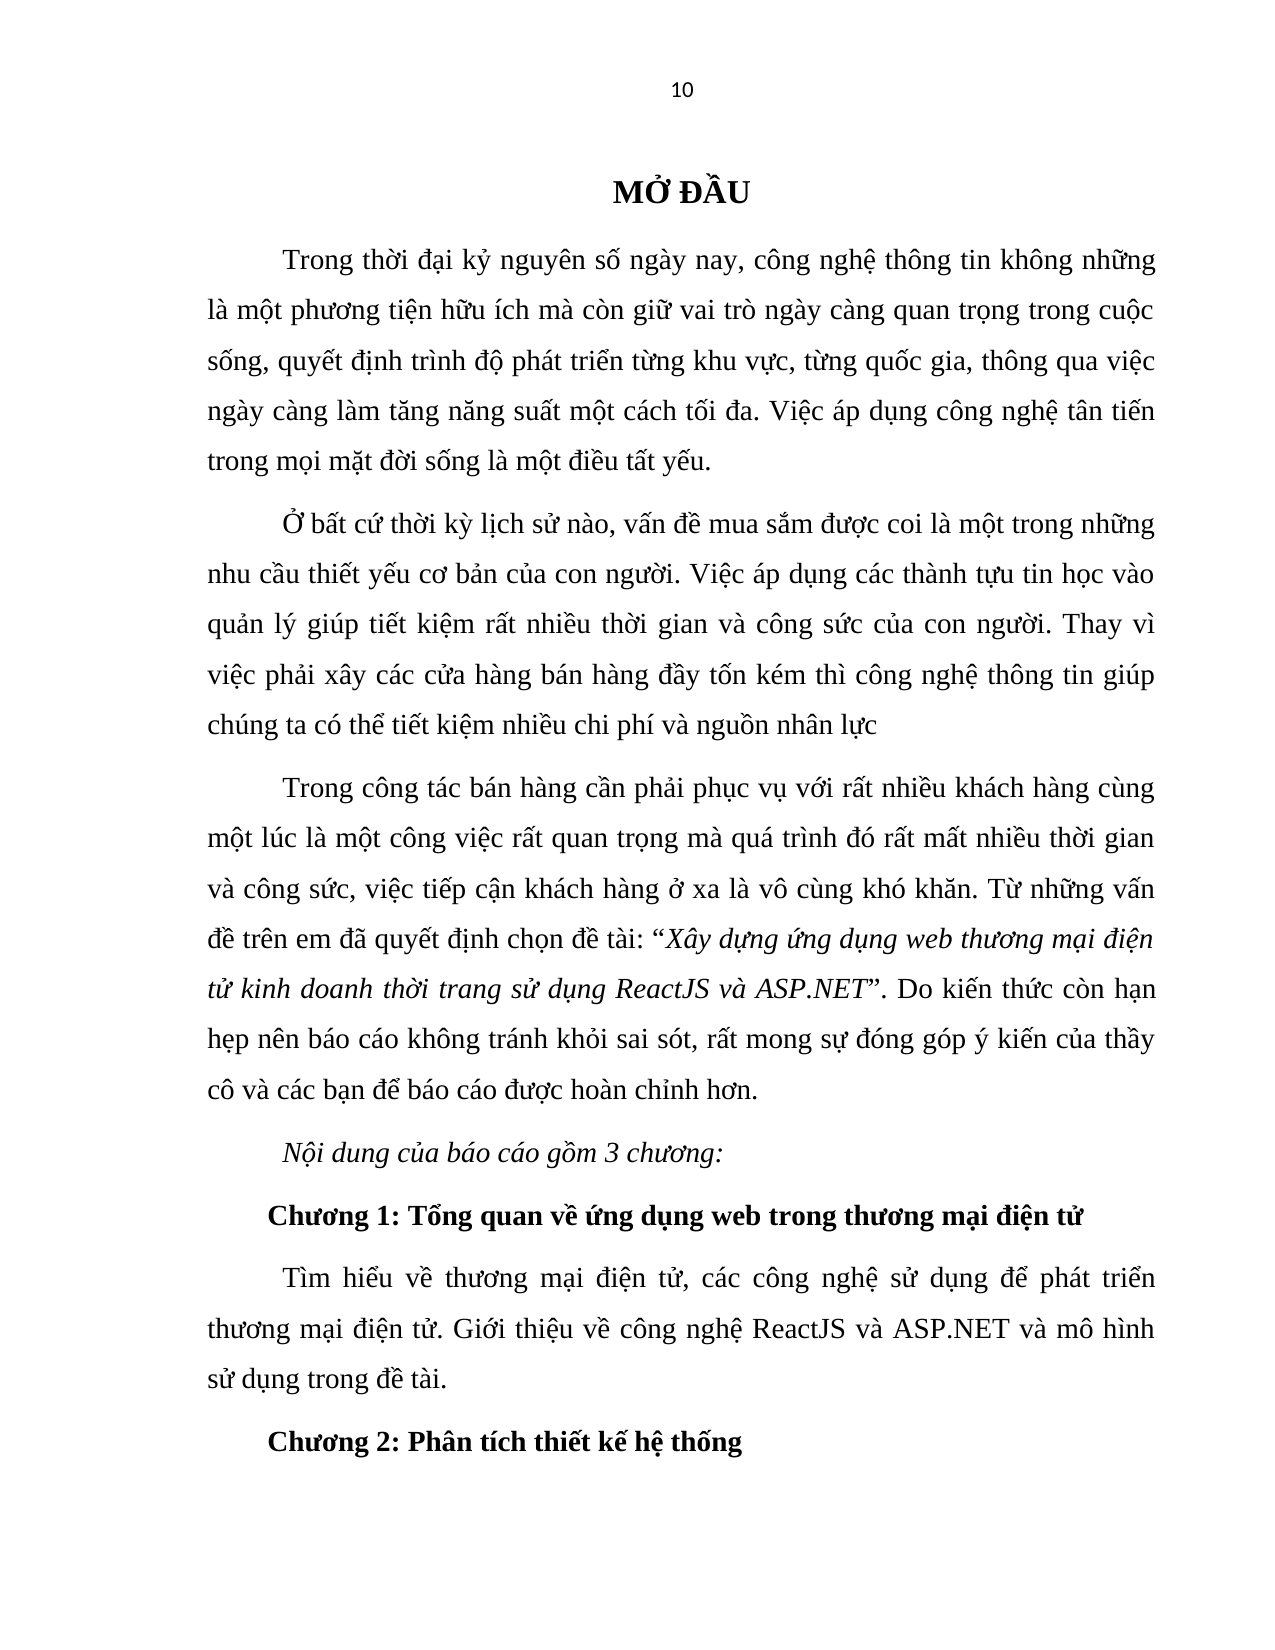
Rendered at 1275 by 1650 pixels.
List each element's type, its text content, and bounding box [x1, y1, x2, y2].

text Trong thời đại kỷ nguyên số ngày nay, công nghệ thông tin không những là một phương tiện hữu ích mà còn giữ vai trò ngày càng quan trọng trong cuộc sống, quyết định trình độ phát triển từng khu vực, từng quốc gia, thông qua việc ngày càng làm tăng năng suất một cách tối đa. Việc áp dụng công nghệ tân tiến trong mọi mặt đời sống là một điều tất yếu. [207, 242, 1156, 477]
text Chương 2: Phân tích thiết kế hệ thống [192, 1424, 1141, 1457]
subtitle MỞ ĐẦU [207, 172, 1156, 210]
text Trong công tác bán hàng cần phải phục vụ với rất nhiều khách hàng cùng một lúc là một công việc rất quan trọng mà quá trình đó rất mất nhiều thời gian và công sức, việc tiếp cận khách hàng ở xa là vô cùng khó khăn. Từ những vấn đề trên em đã quyết định chọn đề tài: “Xây dựng ứng dụng web thương mại điện tử kinh doanh thời trang sử dụng ReactJS và ASP.NET”. Do kiến thức còn hạn hẹp nên báo cáo không tránh khỏi sai sót, rất mong sự đóng góp ý kiến của thầy cô và các bạn để báo cáo được hoàn chỉnh hơn. [207, 770, 1156, 1106]
text Tìm hiểu về thương mại điện tử, các công nghệ sử dụng để phát triển thương mại điện tử. Giới thiệu về công nghệ ReactJS và ASP.NET và mô hình sử dụng trong đề tài. [207, 1260, 1156, 1394]
text Chương 1: Tổng quan về ứng dụng web trong thương mại điện tử [192, 1198, 1141, 1231]
text Nội dung của báo cáo gồm 3 chương: [207, 1135, 1156, 1168]
text Ở bất cứ thời kỳ lịch sử nào, vấn đề mua sắm được coi là một trong những nhu cầu thiết yếu cơ bản của con người. Việc áp dụng các thành tựu tin học vào quản lý giúp tiết kiệm rất nhiều thời gian và công sức của con người. Thay vì việc phải xây các cửa hàng bán hàng đầy tốn kém thì công nghệ thông tin giúp chúng ta có thể tiết kiệm nhiều chi phí và nguồn nhân lực [207, 506, 1156, 741]
